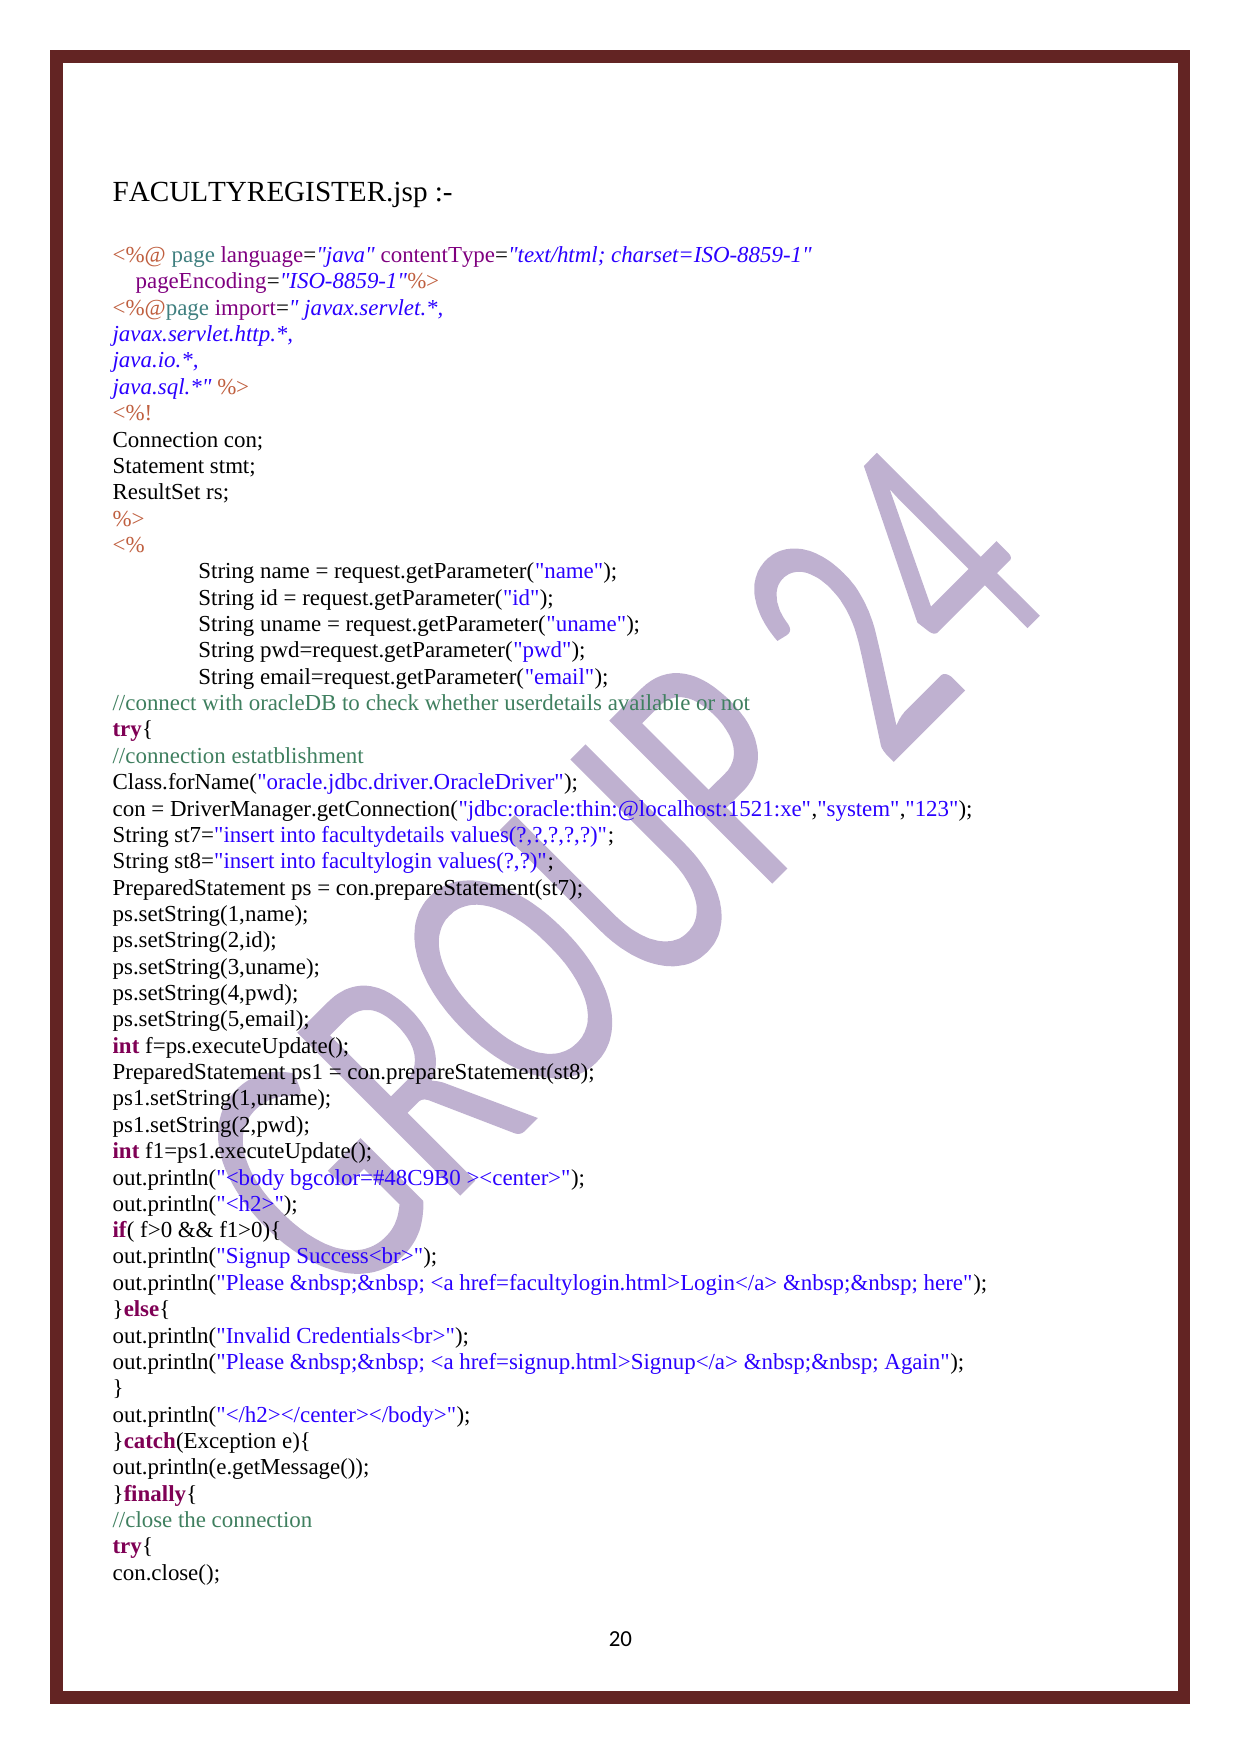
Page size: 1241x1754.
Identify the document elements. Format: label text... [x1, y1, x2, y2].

text if( f>0 && f1>0){ [112, 1216, 1128, 1243]
text String st7="insert into facultydetails values(?,?,?,?,?)"; [112, 821, 1128, 847]
text String email=request.getParameter("email"); [112, 663, 1128, 689]
text ps.setString(2,id); [112, 926, 1128, 953]
text out.println("Please &nbsp;&nbsp; <a href=signup.html>Signup</a> &nbsp;&nbsp; Again"); [112, 1348, 1128, 1374]
text String id = request.getParameter("id"); [112, 584, 1128, 610]
text String uname = request.getParameter("uname"); [112, 610, 1128, 636]
text //connect with oracleDB to check whether userdetails available or not [112, 689, 1128, 716]
text ps1.setString(1,uname); [112, 1084, 1128, 1111]
text out.println("Please &nbsp;&nbsp; <a href=facultylogin.html>Login</a> &nbsp;&nbsp; here"); [112, 1269, 1128, 1295]
text out.println("Invalid Credentials<br>"); [112, 1322, 1128, 1348]
text <%@page import=" javax.servlet.*, [112, 294, 1128, 320]
text int f=ps.executeUpdate(); [112, 1032, 1128, 1058]
text pageEncoding="ISO-8859-1"%> [112, 267, 1128, 294]
text Statement stmt; [112, 452, 1128, 478]
text <%@ page language="java" contentType="text/html; charset=ISO-8859-1" [112, 241, 1128, 267]
text out.println("Signup Success<br>"); [112, 1243, 1128, 1269]
text //close the connection [112, 1506, 1128, 1532]
text try{ [112, 716, 1128, 742]
text String pwd=request.getParameter("pwd"); [112, 636, 1128, 663]
text java.sql.*" %> [112, 373, 1128, 399]
text con = DriverManager.getConnection("jdbc:oracle:thin:@localhost:1521:xe","system","123"); [112, 794, 1128, 821]
text }catch(Exception e){ [112, 1427, 1128, 1453]
text try{ [112, 1532, 1128, 1559]
text con.close(); [112, 1559, 1128, 1585]
text ps.setString(5,email); [112, 1005, 1128, 1032]
text <% [112, 531, 1128, 557]
text java.io.*, [112, 347, 1128, 373]
text }finally{ [112, 1480, 1128, 1506]
text ps.setString(1,name); [112, 900, 1128, 926]
text ps1.setString(2,pwd); [112, 1111, 1128, 1137]
text javax.servlet.http.*, [112, 320, 1128, 347]
text out.println("<h2>"); [112, 1190, 1128, 1216]
text ps.setString(4,pwd); [112, 979, 1128, 1005]
text String st8="insert into facultylogin values(?,?)"; [112, 847, 1128, 874]
text %> [112, 505, 1128, 531]
text } [112, 1374, 1128, 1401]
text }else{ [112, 1295, 1128, 1322]
text out.println(e.getMessage()); [112, 1453, 1128, 1480]
text PreparedStatement ps1 = con.prepareStatement(st8); [112, 1058, 1128, 1084]
text out.println("<body bgcolor=#48C9B0 ><center>"); [112, 1163, 1128, 1190]
text ps.setString(3,uname); [112, 953, 1128, 979]
text Class.forName("oracle.jdbc.driver.OracleDriver"); [112, 768, 1128, 794]
text String name = request.getParameter("name"); [112, 557, 1128, 584]
text FACULTYREGISTER.jsp :- [112, 174, 1128, 208]
text ResultSet rs; [112, 478, 1128, 505]
text //connection estatblishment [112, 742, 1128, 768]
text <%! [112, 399, 1128, 426]
text int f1=ps1.executeUpdate(); [112, 1137, 1128, 1163]
text out.println("</h2></center></body>"); [112, 1401, 1128, 1427]
text PreparedStatement ps = con.prepareStatement(st7); [112, 874, 1128, 900]
text Connection con; [112, 426, 1128, 452]
